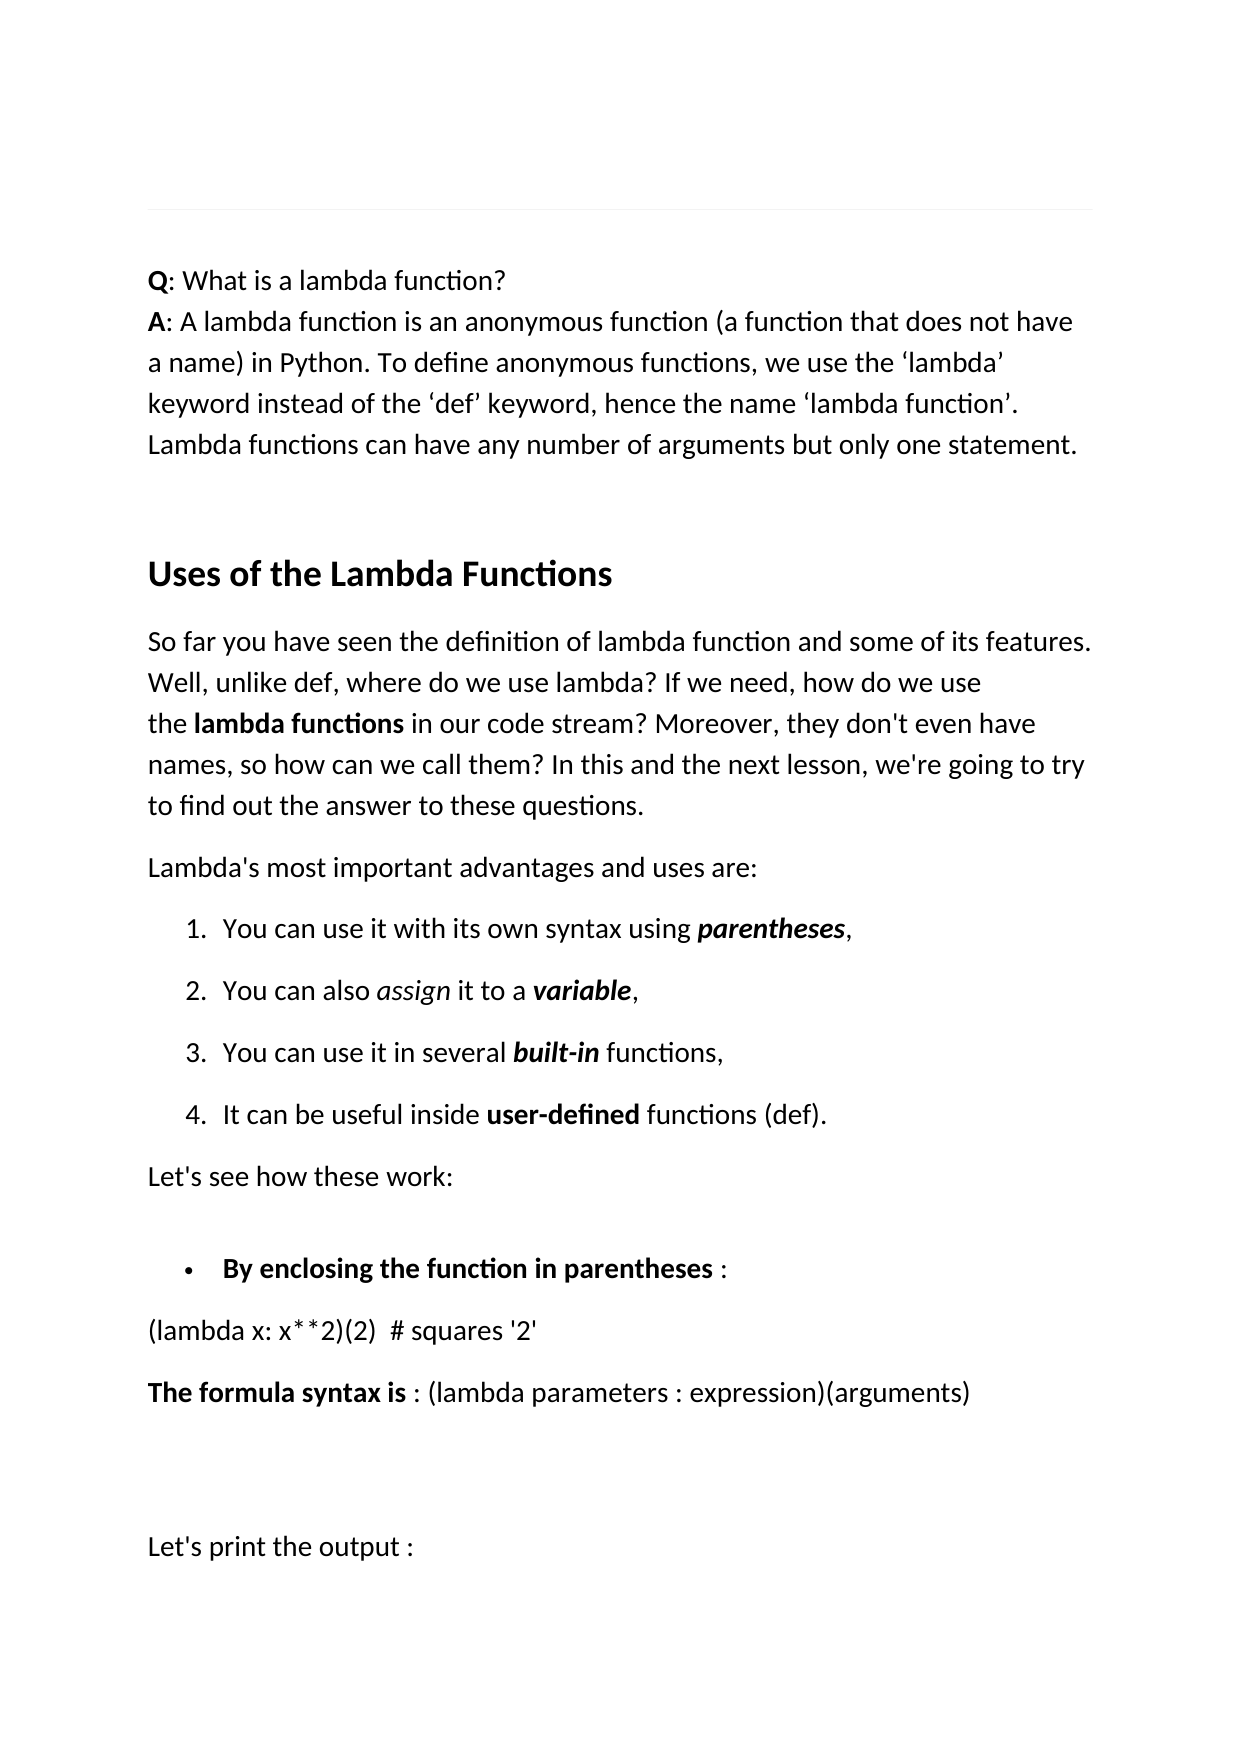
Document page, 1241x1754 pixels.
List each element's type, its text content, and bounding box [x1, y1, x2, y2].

text Uses of the Lambda Functions [148, 550, 1093, 596]
list By enclosing the function in parentheses : [185, 1250, 1093, 1286]
text So far you have seen the definition of lambda function and some of its features. Well, unlike def, where do we use lambda? If we need, how do we use the lambda functions in our code stream? Moreover, they don't even have names, so how can we call them? In this and the next lesson, we're going to try to find out the answer to these questions. [148, 623, 1093, 823]
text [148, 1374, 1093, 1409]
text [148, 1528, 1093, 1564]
list You can also assign it to a variable, [185, 972, 1093, 1008]
list It can be useful inside user-defined functions (def). [185, 1096, 1093, 1131]
list You can use it in several built-in functions, [185, 1034, 1093, 1070]
list You can use it with its own syntax using parentheses, [185, 911, 1093, 946]
text Q: What is a lambda function? A: A lambda function is an anonymous function (a function that does not have a name) in Python. To define anonymous functions, we use the ‘lambda’ keyword instead of the ‘def’ keyword, hence the name ‘lambda function’. Lambda functions can have any number of arguments but only one statement. [148, 262, 1093, 462]
text Let's see how these work: [148, 1158, 1093, 1225]
text Lambda's most important advantages and uses are: [148, 849, 1093, 884]
text (lambda x: x**2)(2) # squares '2' [148, 1312, 1093, 1348]
